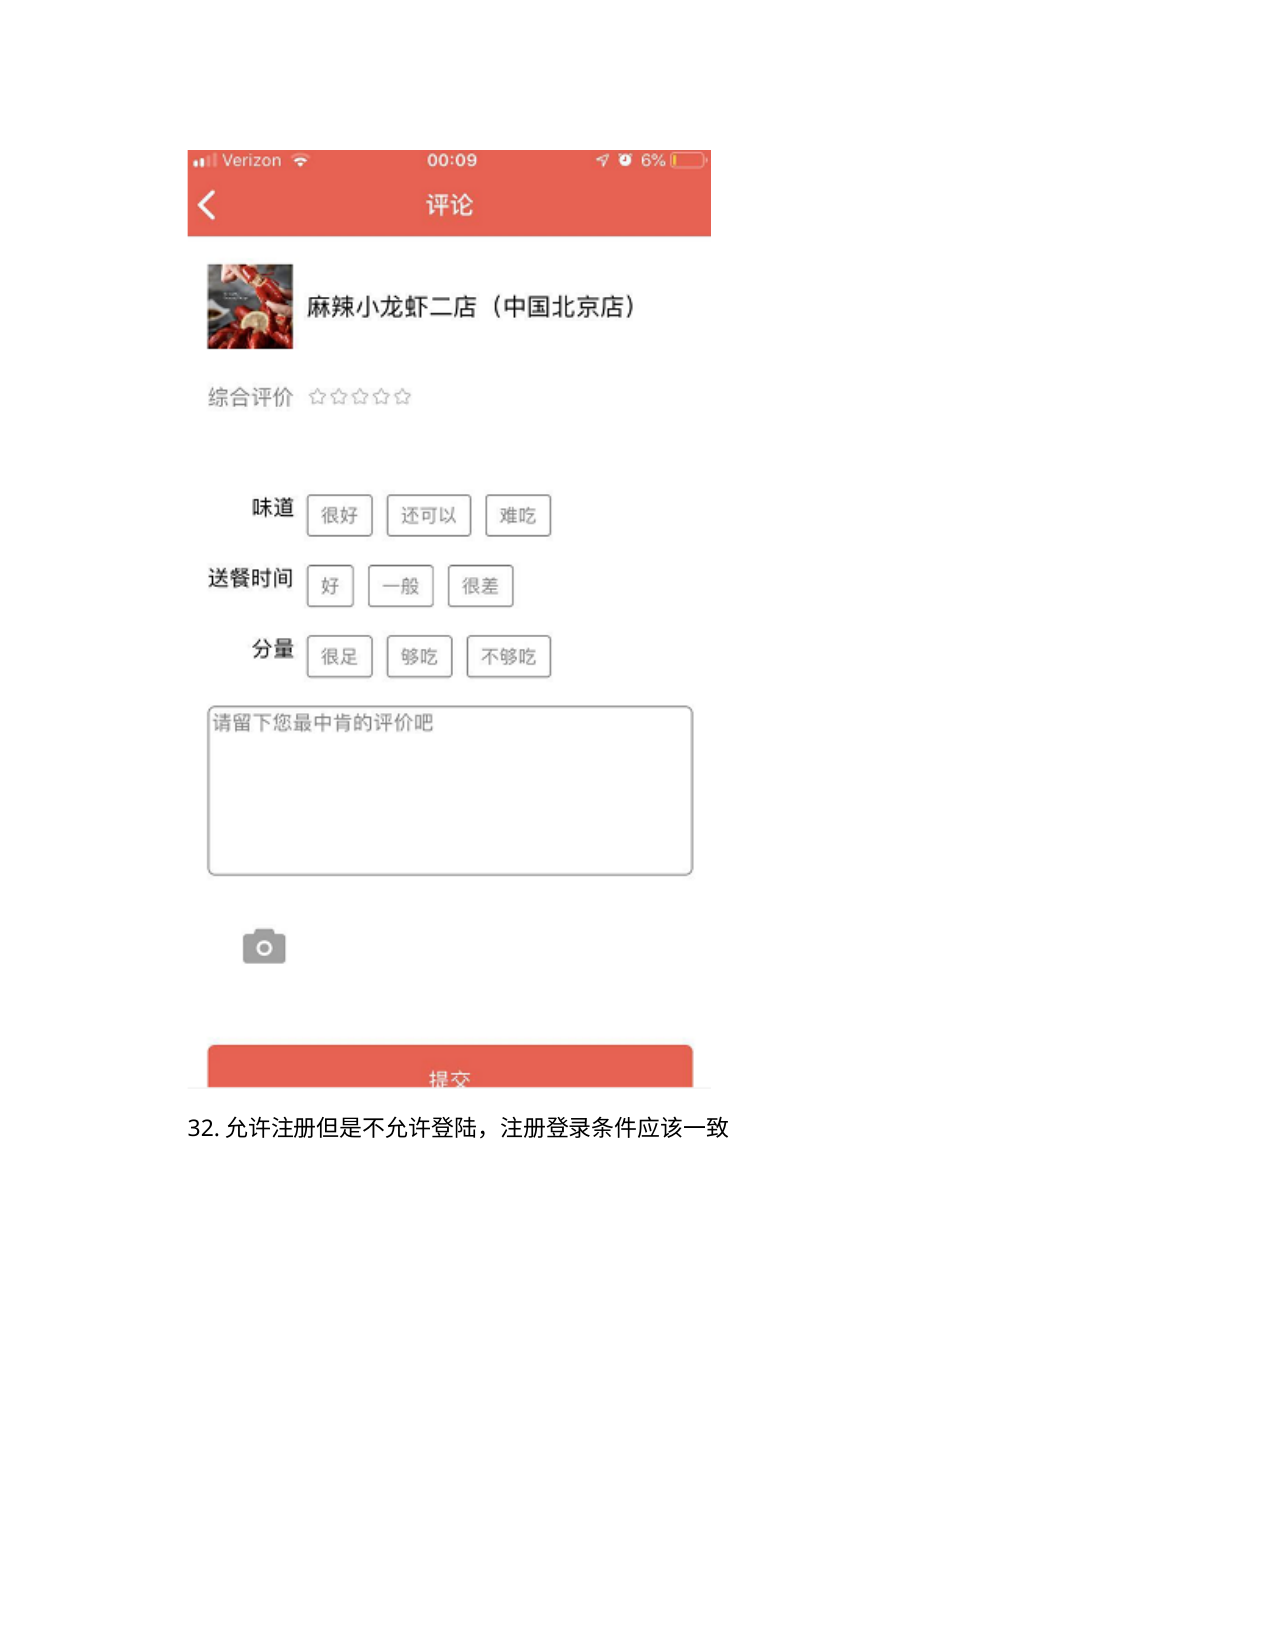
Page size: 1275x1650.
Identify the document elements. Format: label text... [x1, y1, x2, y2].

picture [187, 150, 711, 1089]
list 允许注册但是不允许登陆，注册登录条件应该一致 [187, 1110, 1125, 1143]
